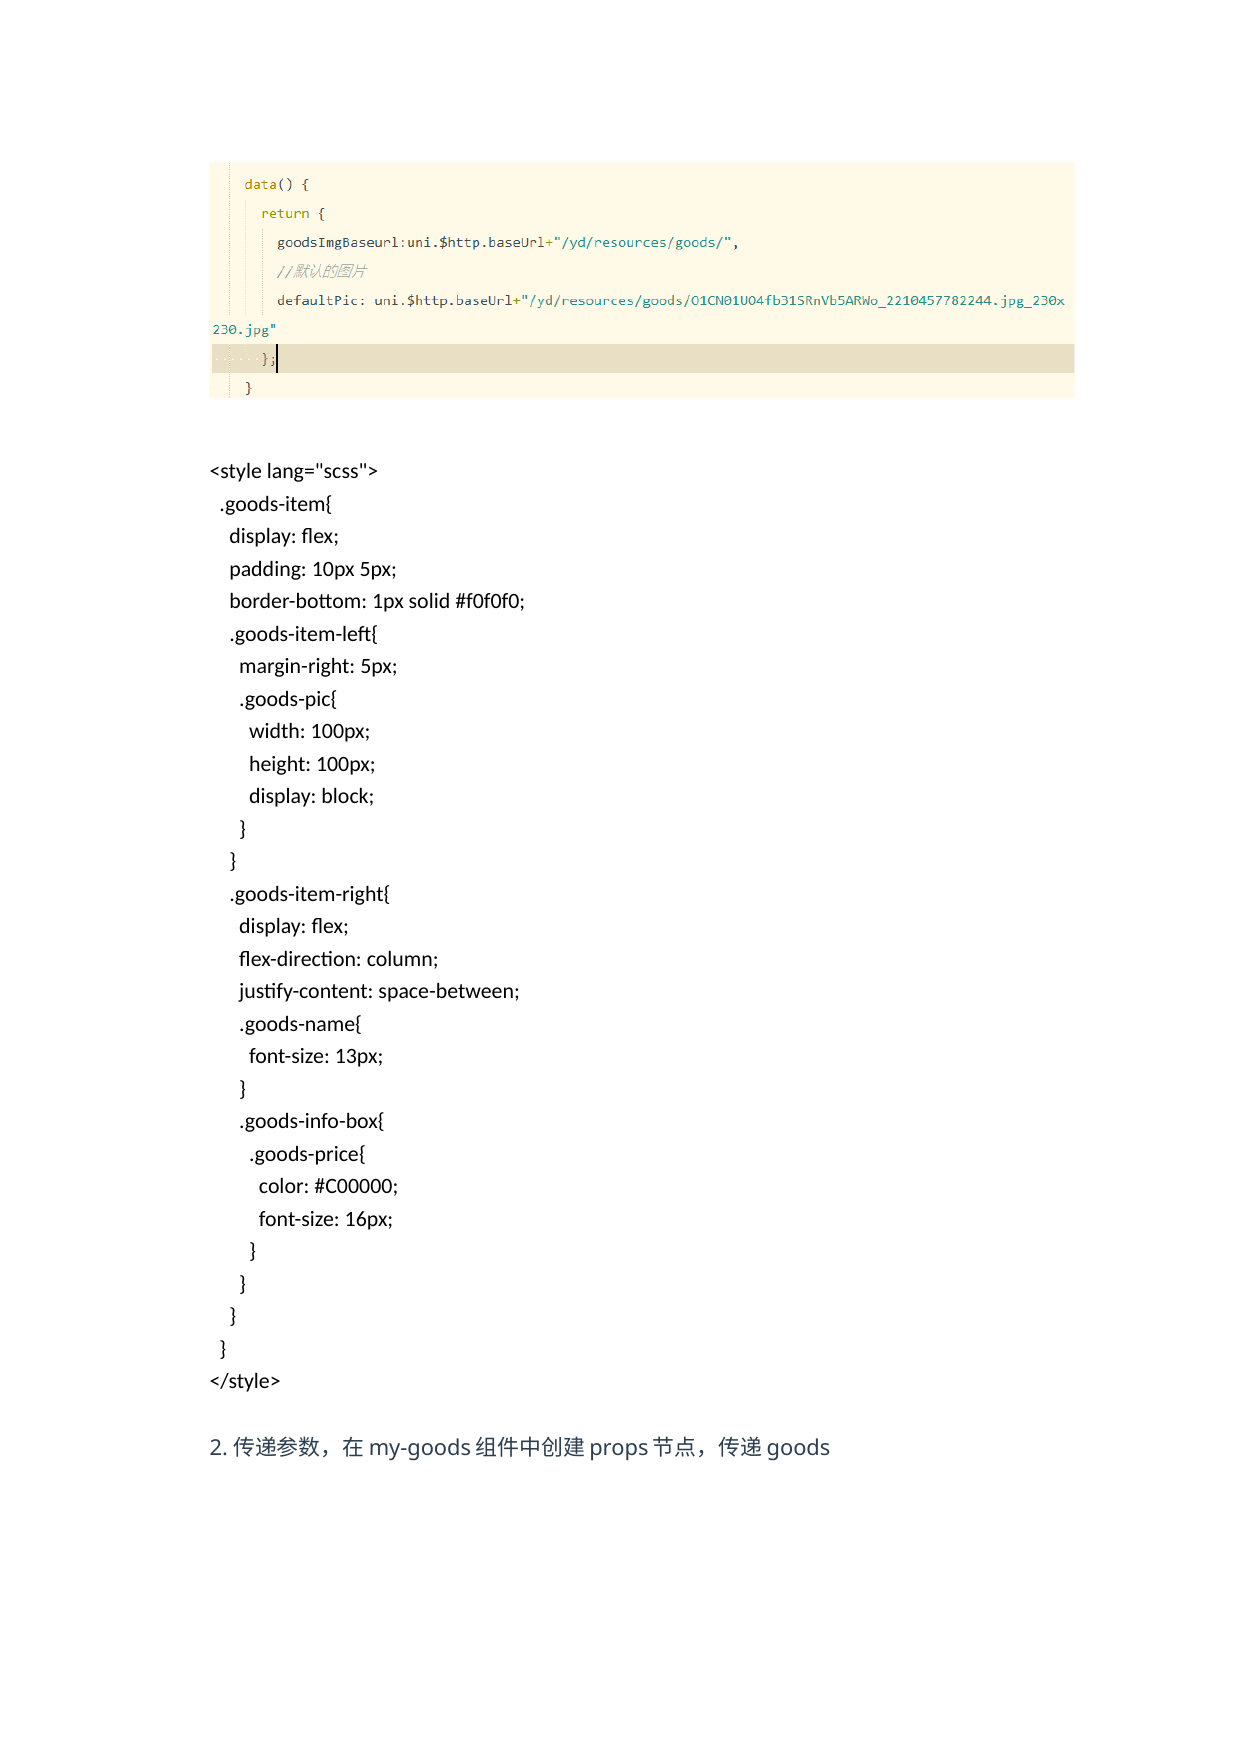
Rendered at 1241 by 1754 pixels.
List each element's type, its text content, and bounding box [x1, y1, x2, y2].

text <style lang="scss"> [187, 454, 1053, 487]
text } [187, 1332, 1053, 1364]
text } [187, 1234, 1053, 1267]
text } [187, 812, 1053, 844]
text 2. 传递参数，在my-goods组件中创建props节点，传递goods [187, 1429, 1053, 1462]
text .goods-item{ [187, 487, 1053, 519]
text .goods-name{ [187, 1007, 1053, 1039]
text height: 100px; [187, 747, 1053, 779]
text flex-direction: column; [187, 942, 1053, 974]
text } [187, 844, 1053, 877]
text .goods-price{ [187, 1137, 1053, 1169]
text </style> [187, 1364, 1053, 1397]
text display: flex; [187, 519, 1053, 552]
text } [187, 1072, 1053, 1104]
text margin-right: 5px; [187, 649, 1053, 682]
text .goods-info-box{ [187, 1104, 1053, 1137]
text font-size: 16px; [187, 1202, 1053, 1234]
picture [209, 162, 1075, 398]
text font-size: 13px; [187, 1039, 1053, 1072]
text .goods-item-left{ [187, 617, 1053, 649]
text width: 100px; [187, 714, 1053, 747]
text display: flex; [187, 909, 1053, 942]
text .goods-pic{ [187, 682, 1053, 714]
text } [187, 1299, 1053, 1332]
text justify-content: space-between; [187, 974, 1053, 1007]
text display: block; [187, 779, 1053, 812]
text padding: 10px 5px; [187, 552, 1053, 584]
text } [187, 1267, 1053, 1299]
text color: #C00000; [187, 1169, 1053, 1202]
text border-bottom: 1px solid #f0f0f0; [187, 584, 1053, 617]
text .goods-item-right{ [187, 877, 1053, 909]
